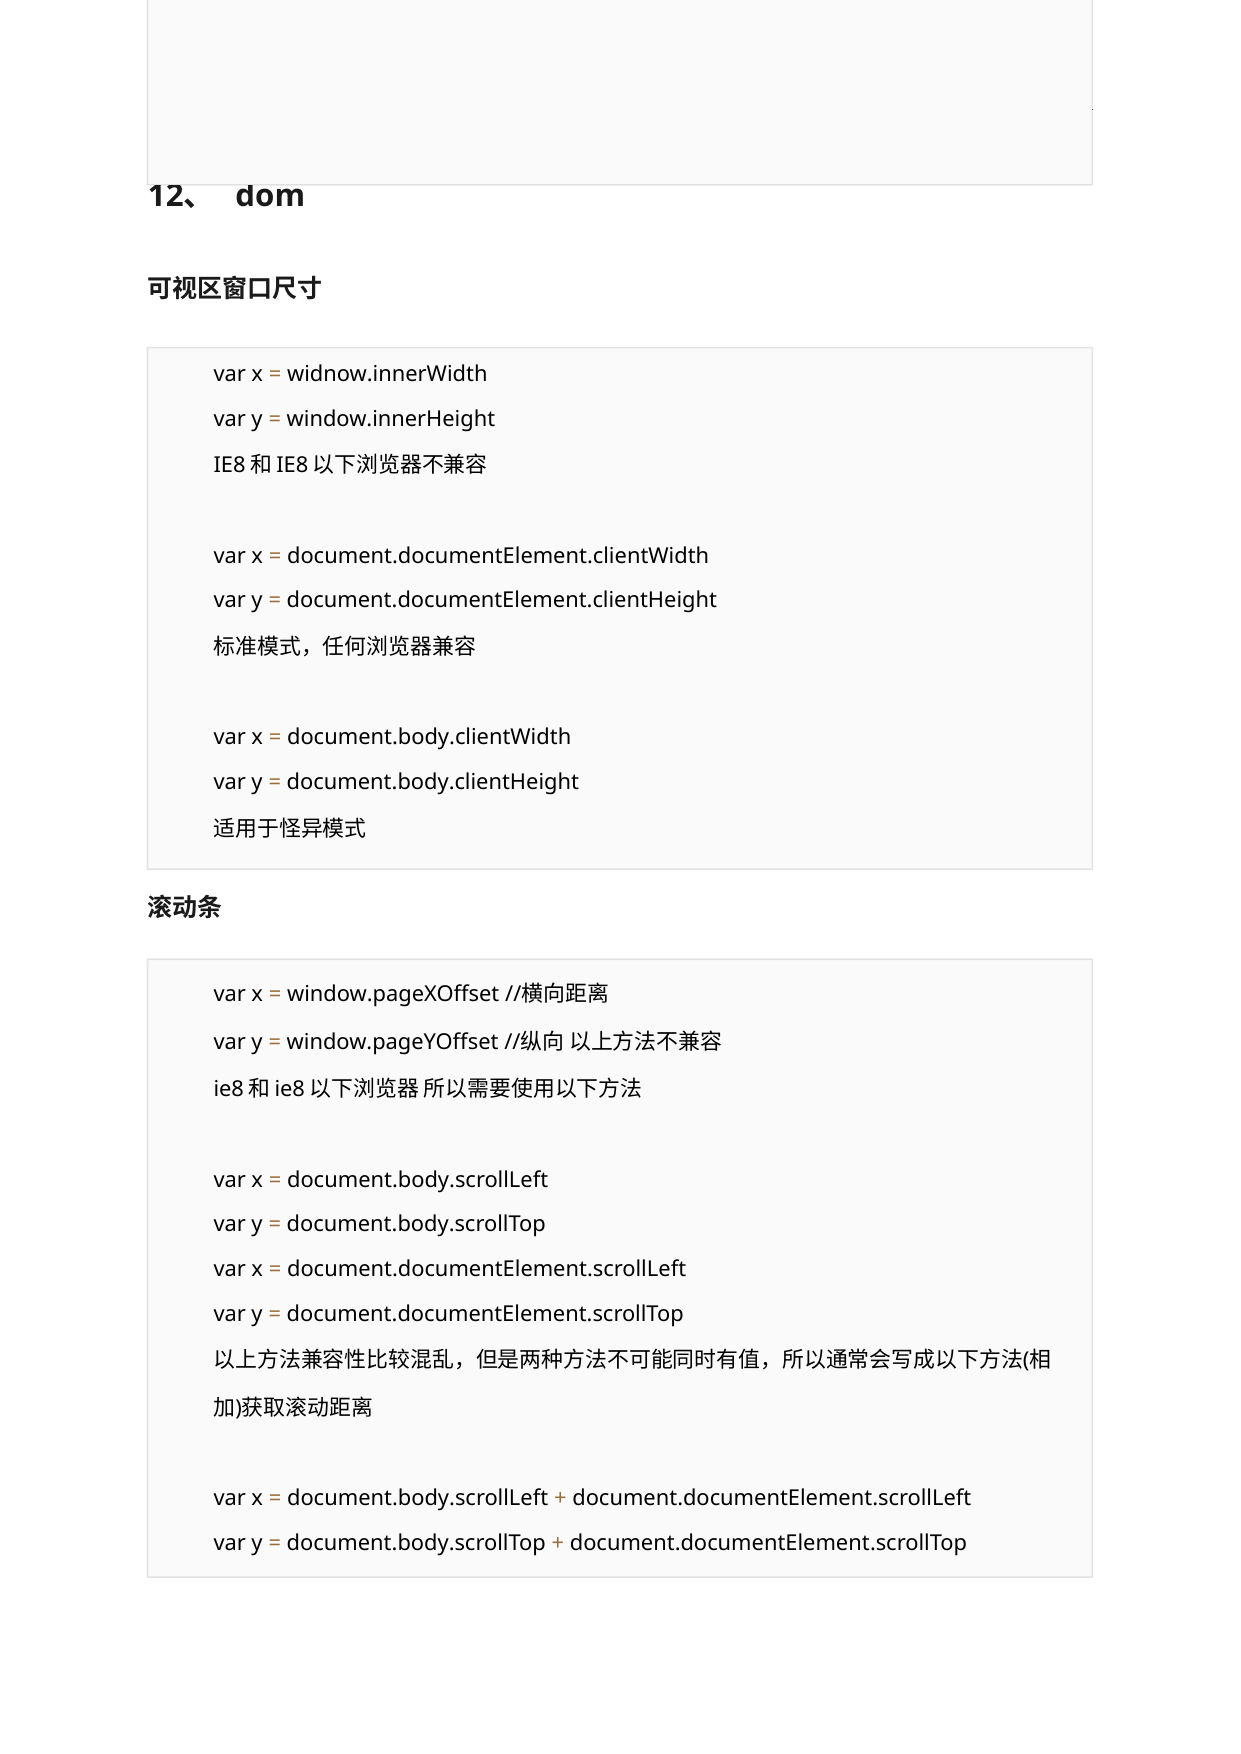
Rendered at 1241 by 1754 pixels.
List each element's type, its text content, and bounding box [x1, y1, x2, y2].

subtitle 可视区窗口尺寸 [148, 266, 1093, 308]
subtitle 滚动条 [148, 884, 1093, 926]
subtitle dom [148, 186, 1093, 234]
